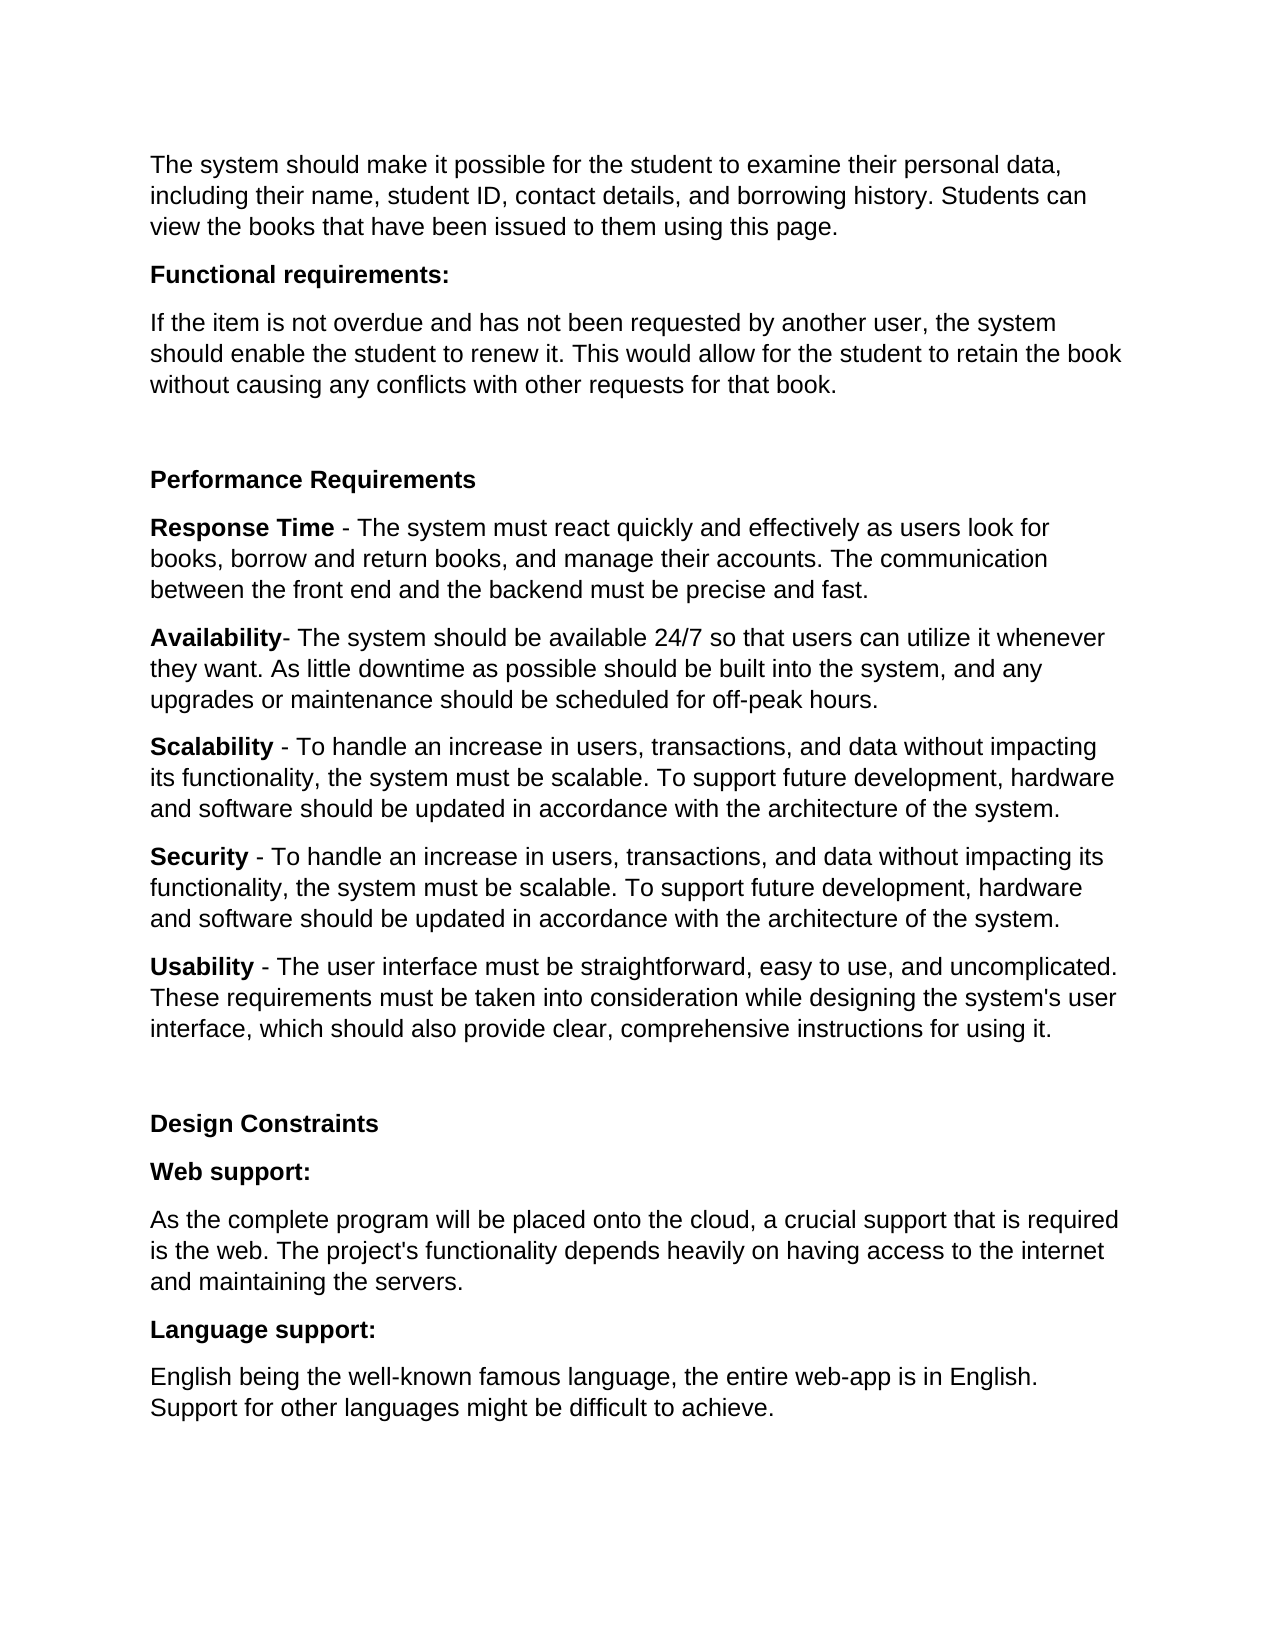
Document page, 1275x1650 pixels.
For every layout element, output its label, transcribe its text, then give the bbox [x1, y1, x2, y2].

text Design Constraints [150, 1109, 1125, 1138]
text As the complete program will be placed onto the cloud, a crucial support that is required is the web. The project's functionality depends heavily on having access to the internet and maintaining the servers. [150, 1205, 1125, 1296]
text Scalability - To handle an increase in users, transactions, and data without impacting its functionality, the system must be scalable. To support future development, hardware and software should be updated in accordance with the architecture of the system. [150, 732, 1125, 823]
text Functional requirements: [150, 260, 1125, 288]
text English being the well-known famous language, the entire web-app is in English. Support for other languages might be difficult to achieve. [150, 1362, 1125, 1422]
text Language support: [150, 1314, 1125, 1343]
text The system should make it possible for the student to examine their personal data, including their name, student ID, contact details, and borrowing history. Students can view the books that have been issued to them using this page. [150, 150, 1125, 241]
text Usability - The user interface must be straightforward, easy to use, and uncomplicated. These requirements must be taken into consideration while designing the system's user interface, which should also provide clear, comprehensive instructions for using it. [150, 952, 1125, 1043]
text Response Time - The system must react quickly and effectively as users look for books, borrow and return books, and manage their accounts. The communication between the front end and the backend must be precise and fast. [150, 513, 1125, 603]
text Web support: [150, 1157, 1125, 1186]
text If the item is not overdue and has not been requested by another user, the system should enable the student to renew it. This would allow for the student to retain the book without causing any conflicts with other requests for that book. [150, 307, 1125, 398]
text Security - To handle an increase in users, transactions, and data without impacting its functionality, the system must be scalable. To support future development, hardware and software should be updated in accordance with the architecture of the system. [150, 842, 1125, 933]
text Performance Requirements [150, 465, 1125, 494]
text Availability- The system should be available 24/7 so that users can utilize it whenever they want. As little downtime as possible should be built into the system, and any upgrades or maintenance should be scheduled for off-peak hours. [150, 622, 1125, 713]
